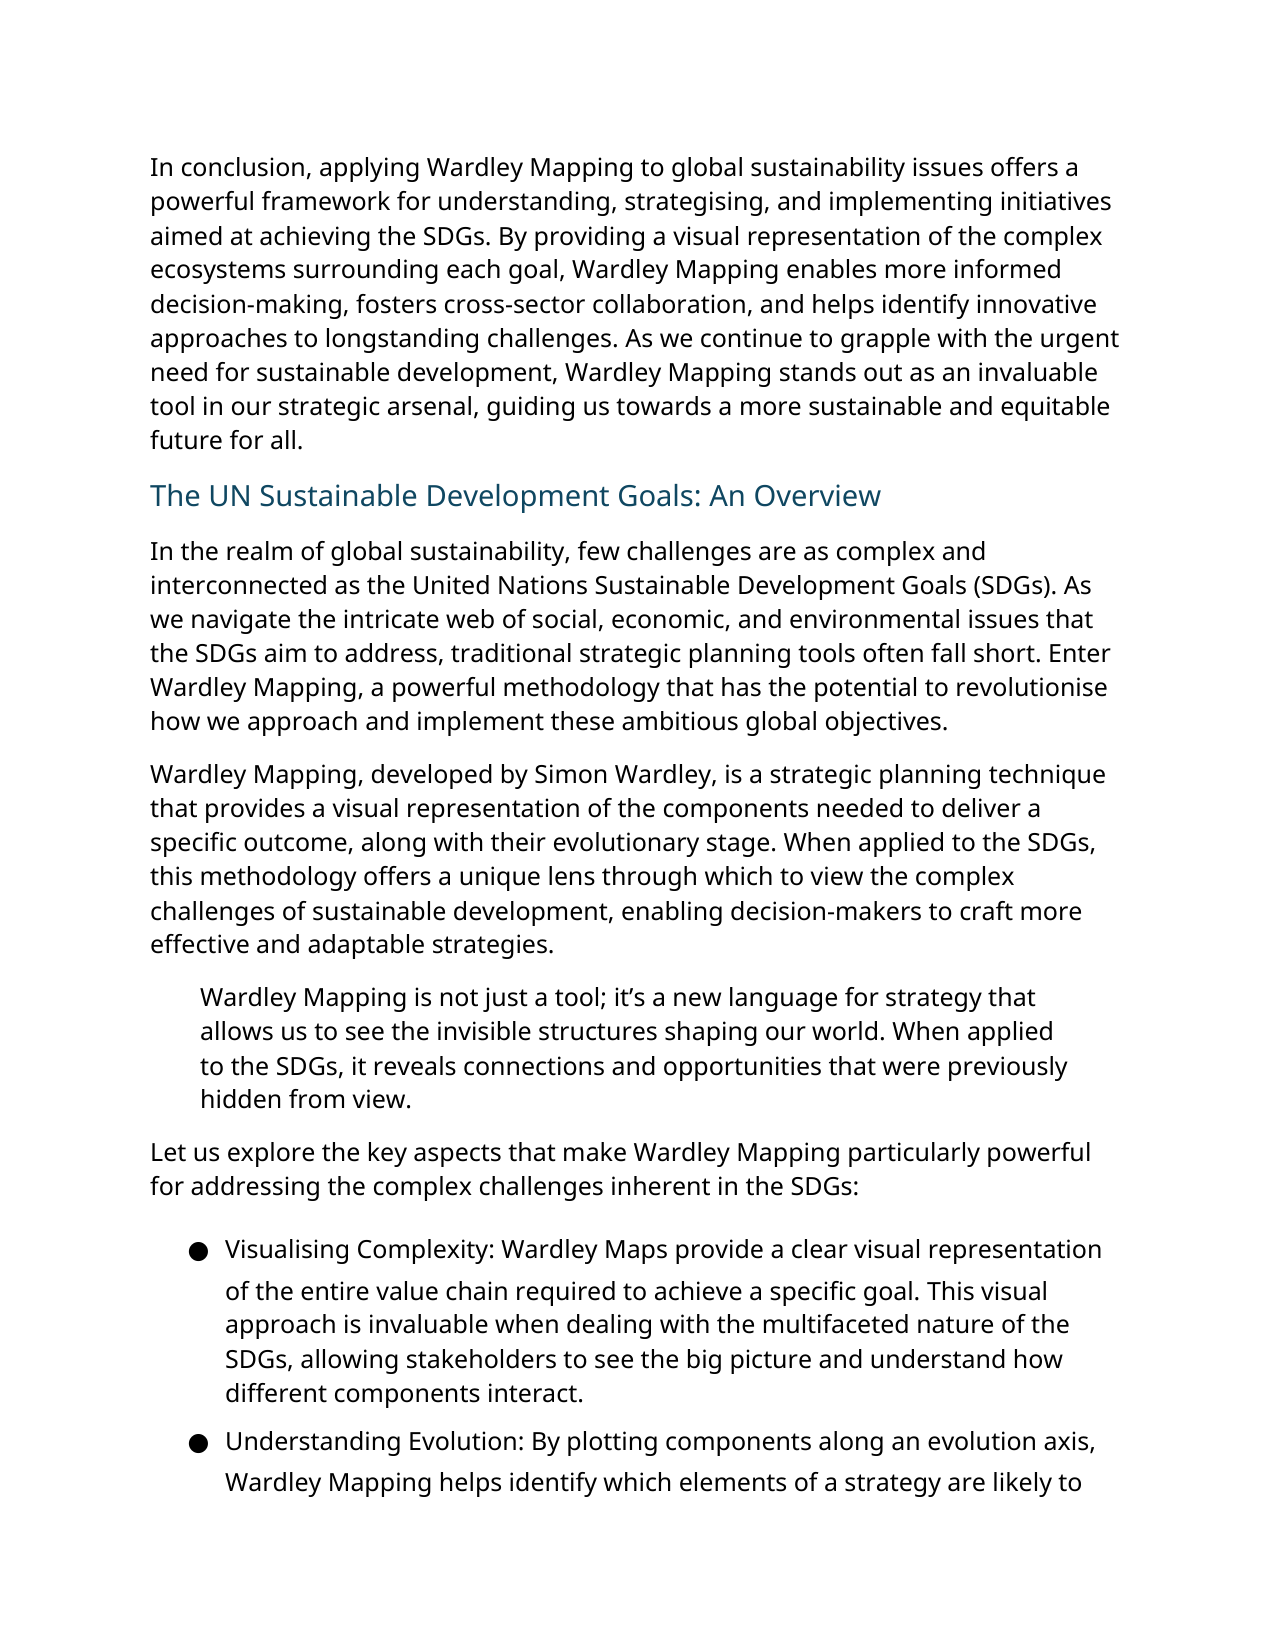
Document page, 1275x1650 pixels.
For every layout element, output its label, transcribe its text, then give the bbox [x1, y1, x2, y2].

text Wardley Mapping is not just a tool; it’s a new language for strategy that allows us to see the invisible structures shaping our world. When applied to the SDGs, it reveals connections and opportunities that were previously hidden from view. [200, 980, 1075, 1116]
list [187, 1413, 1125, 1498]
text In the realm of global sustainability, few challenges are as complex and interconnected as the United Nations Sustainable Development Goals (SDGs). As we navigate the intricate web of social, economic, and environmental issues that the SDGs aim to address, traditional strategic planning tools often fall short. Enter Wardley Mapping, a powerful methodology that has the potential to revolutionise how we approach and implement these ambitious global objectives. [150, 534, 1125, 738]
text Wardley Mapping, developed by Simon Wardley, is a strategic planning technique that provides a visual representation of the components needed to deliver a specific outcome, along with their evolutionary stage. When applied to the SDGs, this methodology offers a unique lens through which to view the complex challenges of sustainable development, enabling decision-makers to craft more effective and adaptable strategies. [150, 757, 1125, 961]
text In conclusion, applying Wardley Mapping to global sustainability issues offers a powerful framework for understanding, strategising, and implementing initiatives aimed at achieving the SDGs. By providing a visual representation of the complex ecosystems surrounding each goal, Wardley Mapping enables more informed decision-making, fosters cross-sector collaboration, and helps identify innovative approaches to longstanding challenges. As we continue to grapple with the urgent need for sustainable development, Wardley Mapping stands out as an invaluable tool in our strategic arsenal, guiding us towards a more sustainable and equitable future for all. [150, 150, 1125, 457]
list Visualising Complexity: Wardley Maps provide a clear visual representation of the entire value chain required to achieve a specific goal. This visual approach is invaluable when dealing with the multifaceted nature of the SDGs, allowing stakeholders to see the big picture and understand how different components interact. [187, 1222, 1125, 1409]
text Let us explore the key aspects that make Wardley Mapping particularly powerful for addressing the complex challenges inherent in the SDGs: [150, 1135, 1125, 1203]
subtitle The UN Sustainable Development Goals: An Overview [150, 475, 1125, 515]
